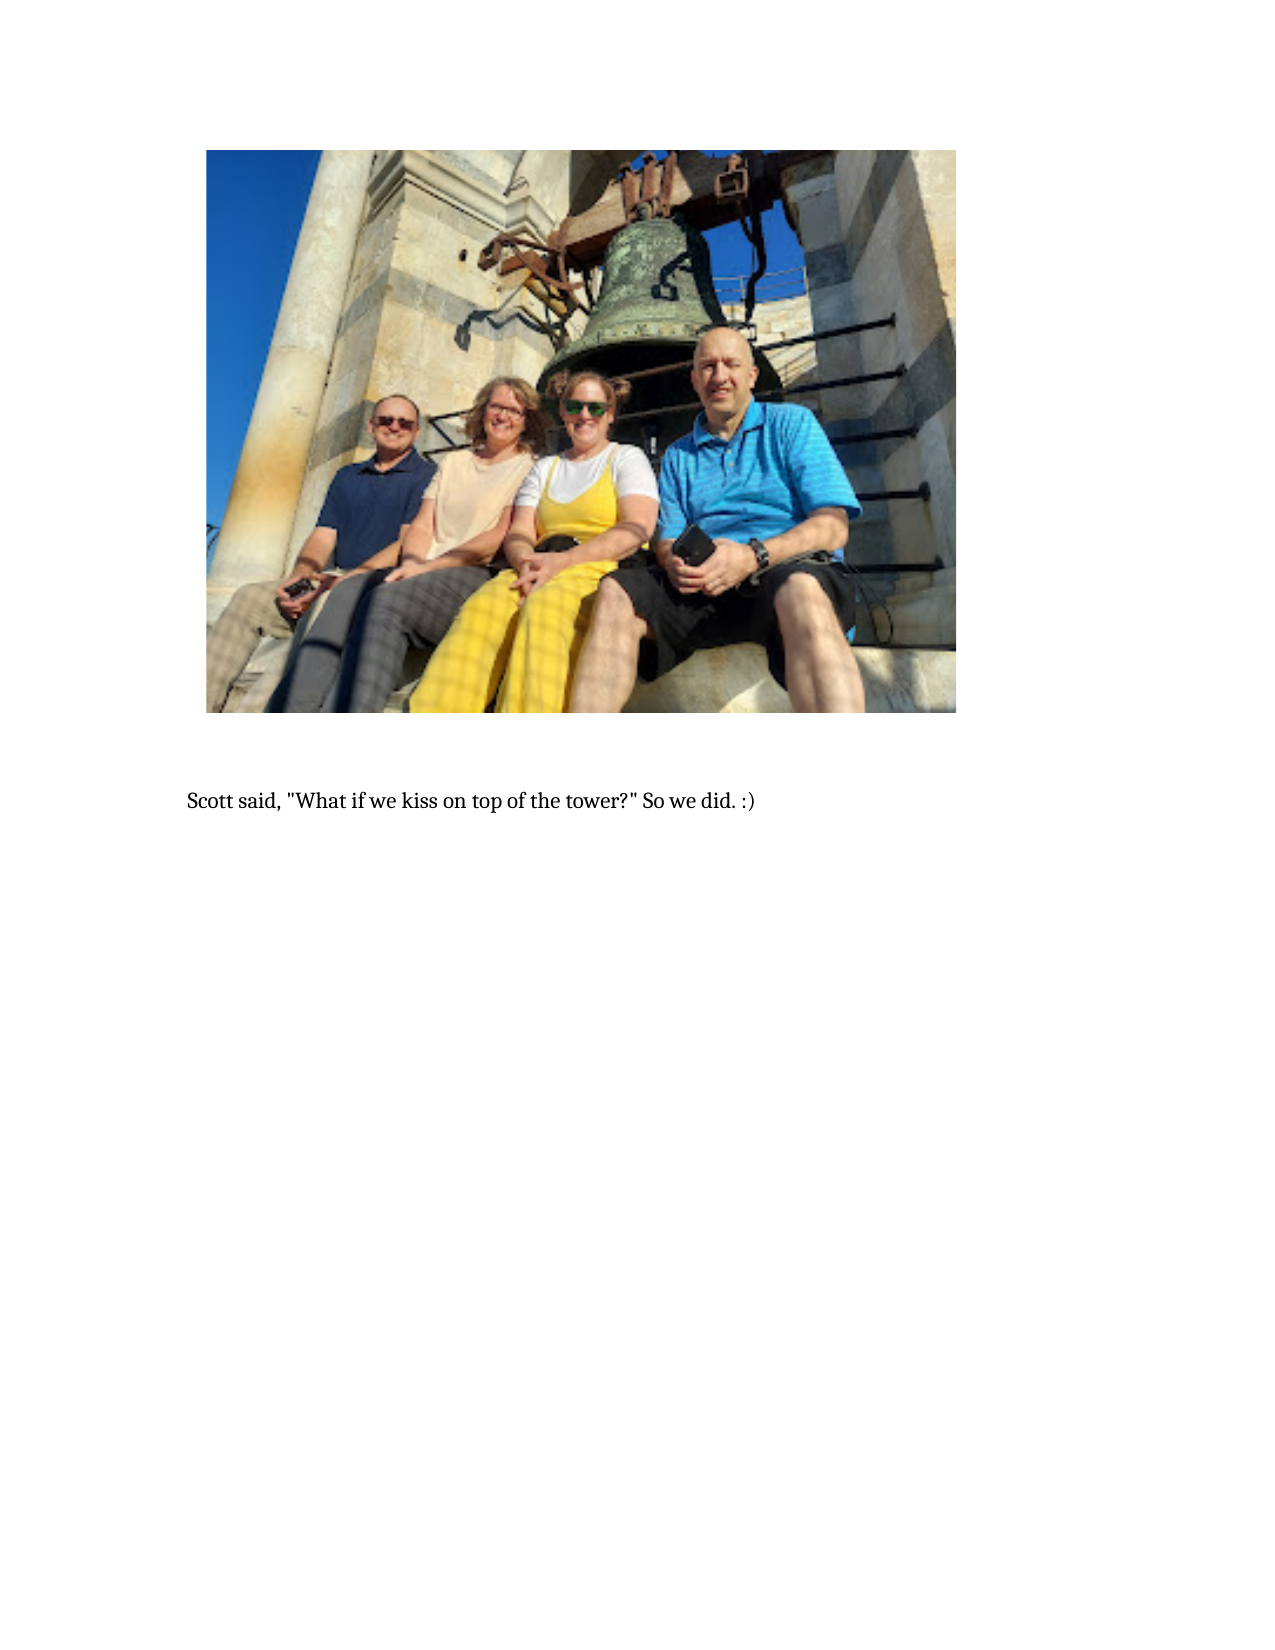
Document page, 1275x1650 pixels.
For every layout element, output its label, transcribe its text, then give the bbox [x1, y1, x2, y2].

picture [206, 150, 957, 713]
text Scott said, "What if we kiss on top of the tower?" So we did. :) [187, 788, 1087, 814]
